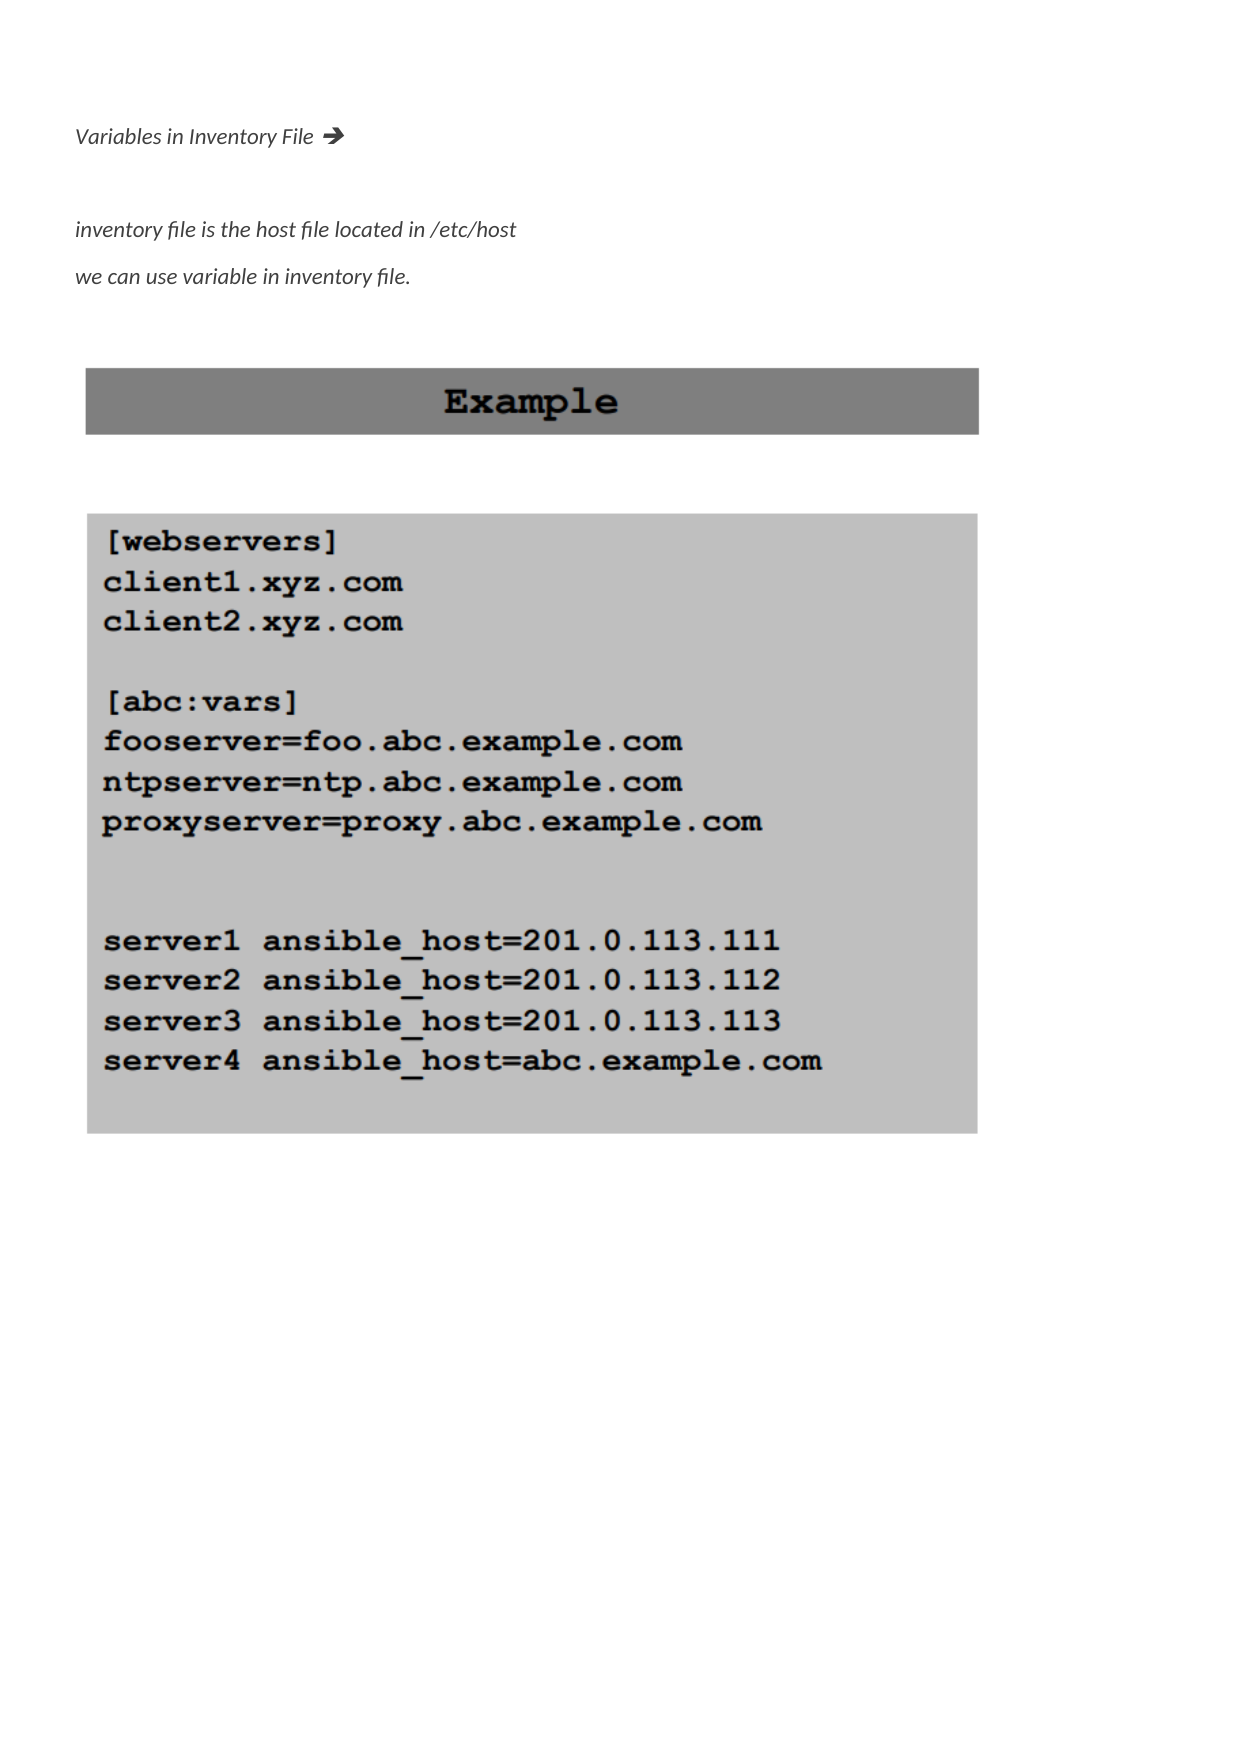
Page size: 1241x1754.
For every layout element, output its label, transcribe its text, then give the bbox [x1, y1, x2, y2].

text inventory file is the host file located in /etc/host [75, 216, 1165, 244]
picture [75, 356, 990, 1142]
text we can use variable in inventory file. [75, 262, 1165, 291]
text Variables in Inventory File [75, 122, 1165, 150]
